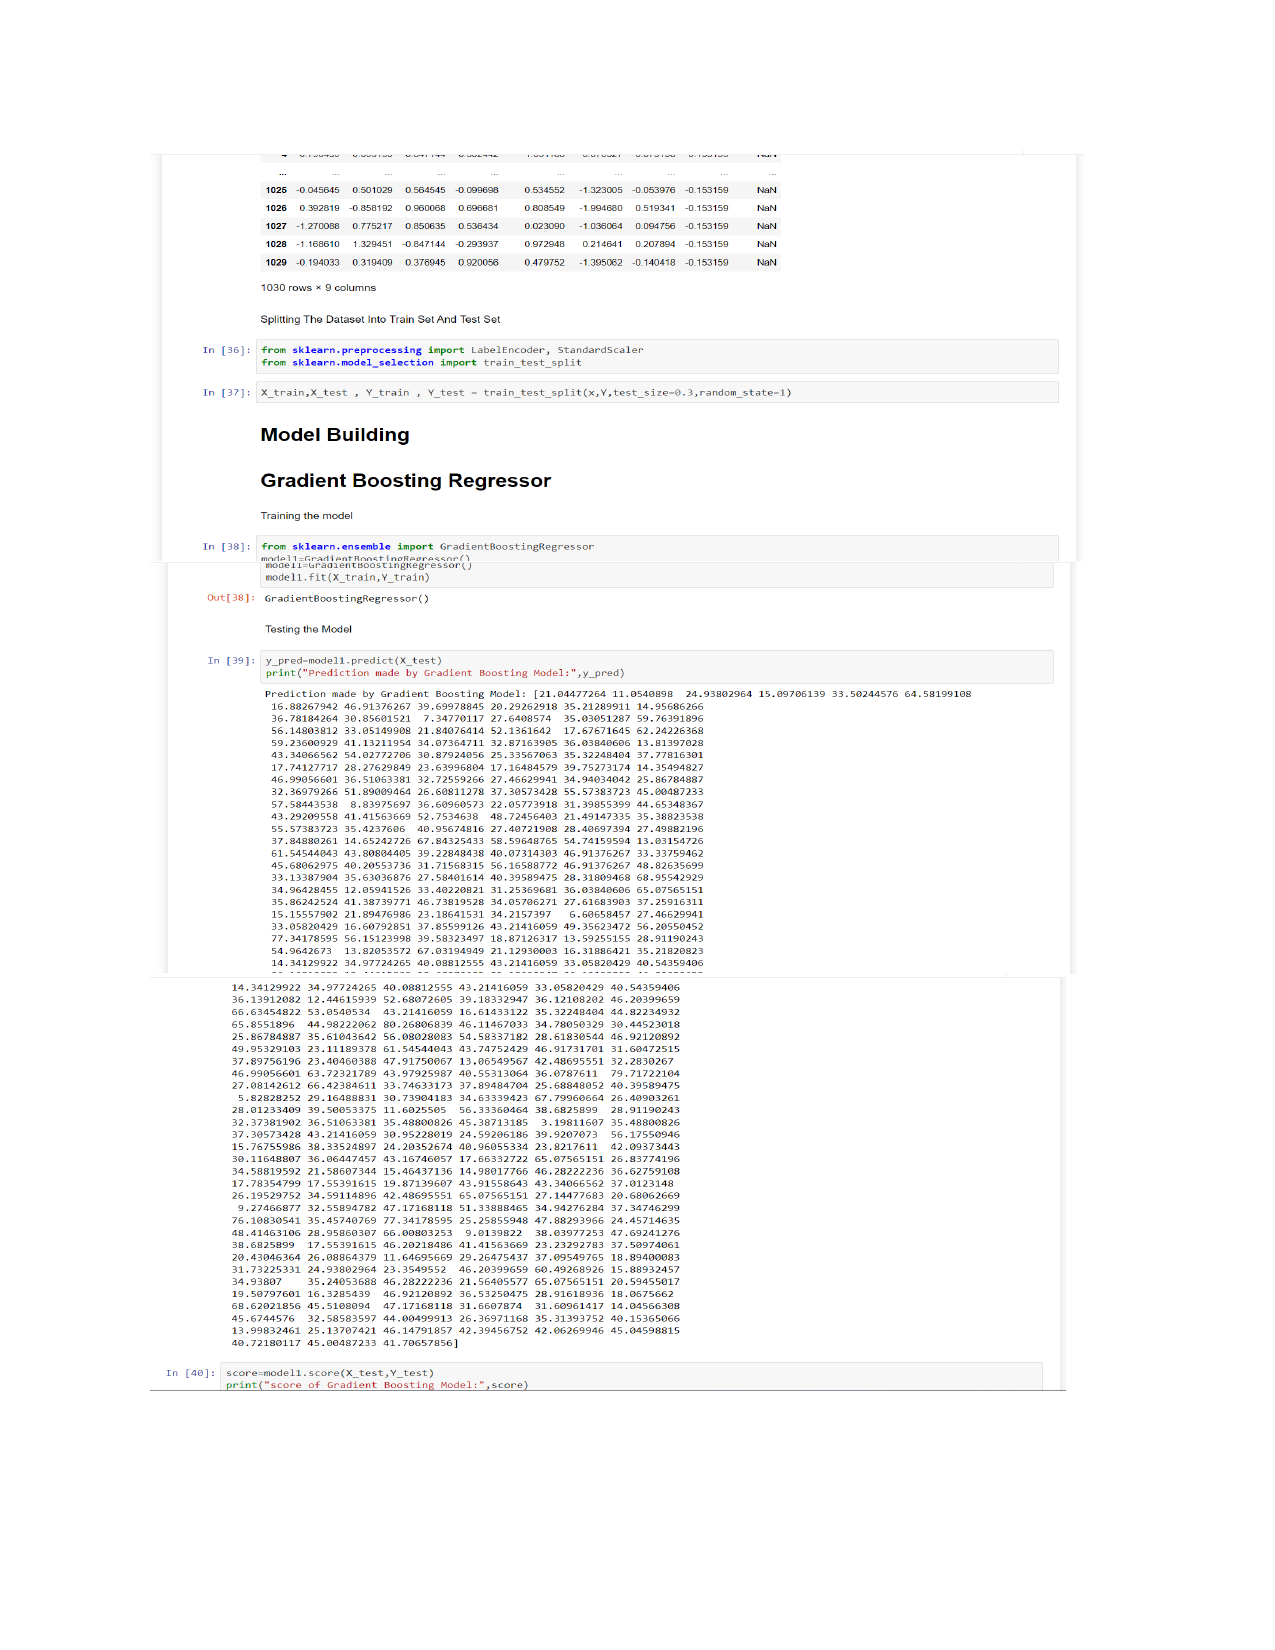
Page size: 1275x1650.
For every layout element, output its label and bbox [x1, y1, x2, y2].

picture [150, 150, 1085, 1391]
